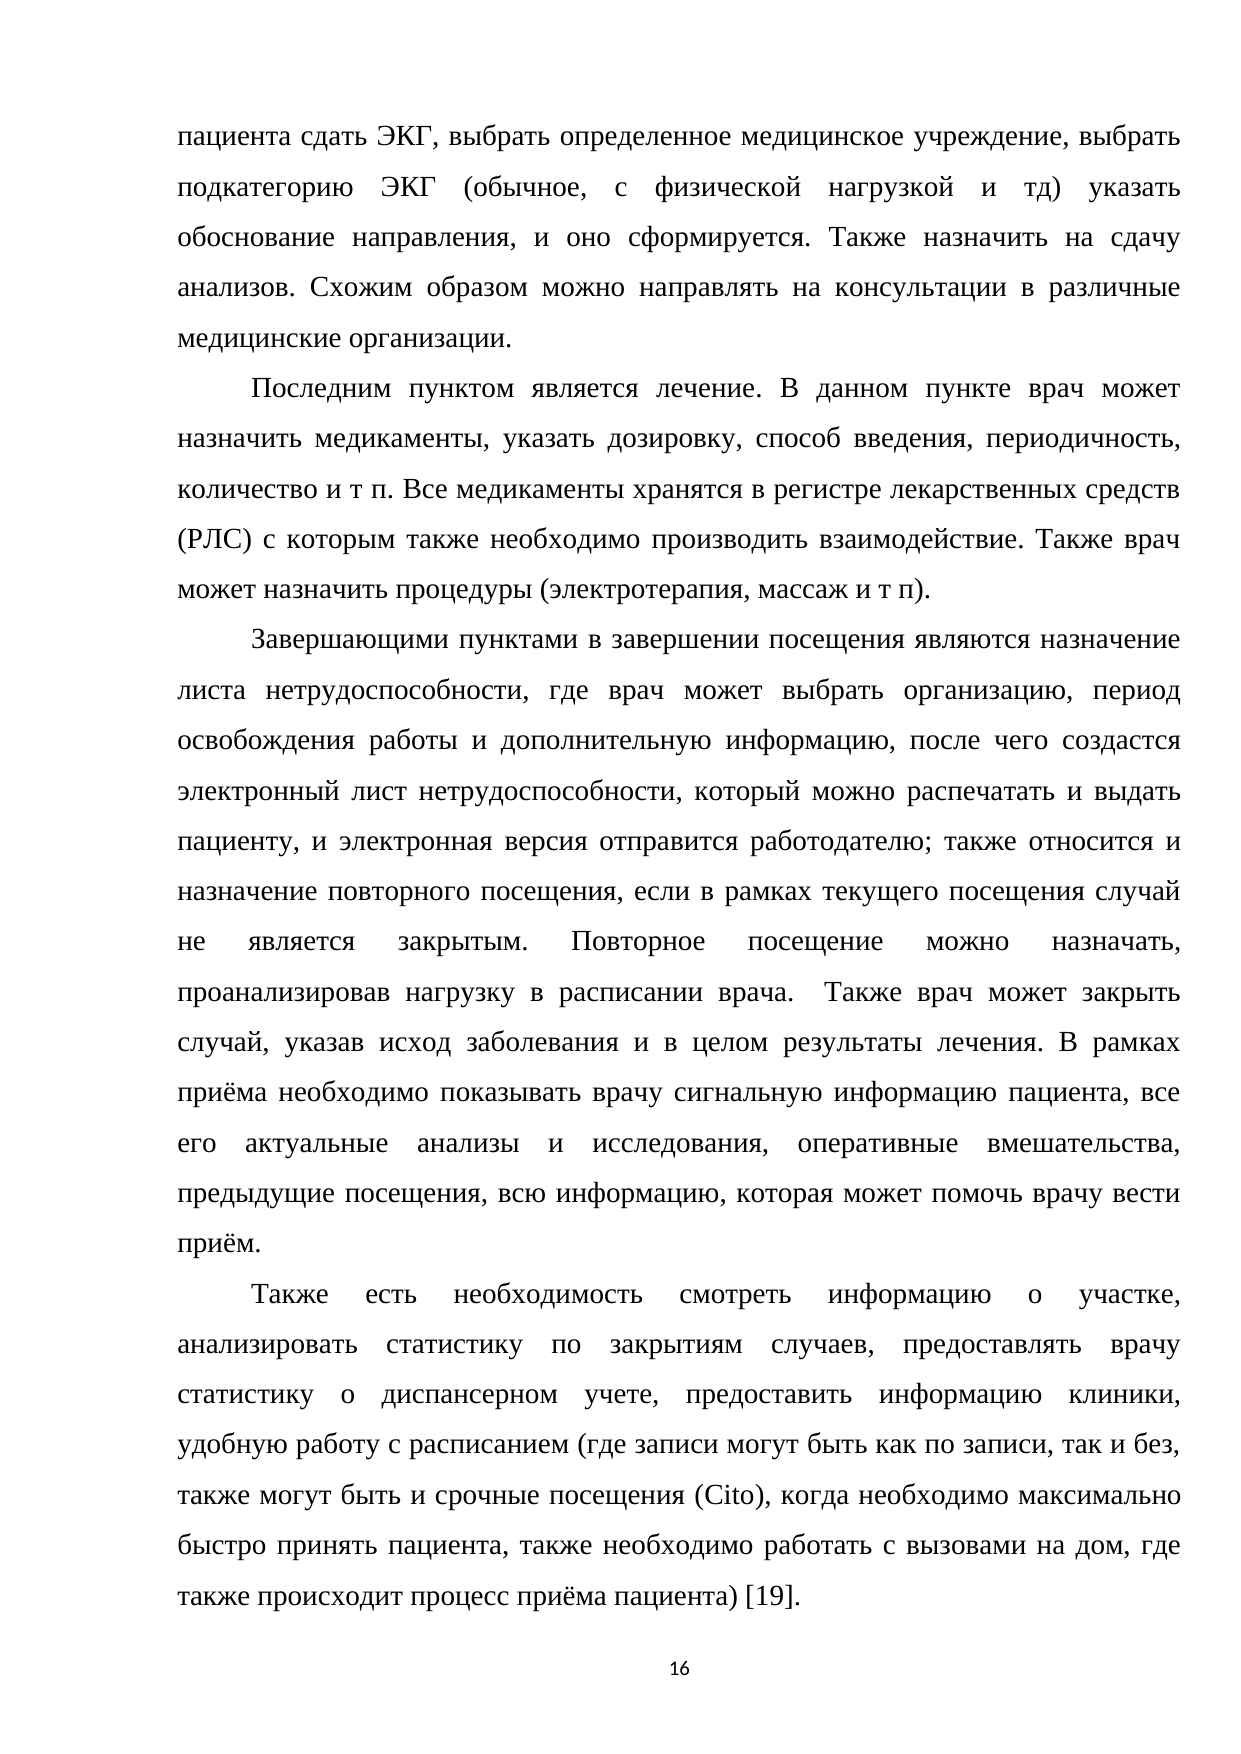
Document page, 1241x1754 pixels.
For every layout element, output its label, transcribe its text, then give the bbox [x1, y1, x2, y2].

text Также есть необходимость смотреть информацию о участке, анализировать статистику по закрытиям случаев, предоставлять врачу статистику о диспансерном учете, предоставить информацию клиники, удобную работу с расписанием (где записи могут быть как по записи, так и без, также могут быть и срочные посещения (Cito), когда необходимо максимально быстро принять пациента, также необходимо работать с вызовами на дом, где также происходит процесс приёма пациента) [19]. [177, 1276, 1182, 1611]
text Последним пунктом является лечение. В данном пункте врач может назначить медикаменты, указать дозировку, способ введения, периодичность, количество и т п. Все медикаменты хранятся в регистре лекарственных средств (РЛС) с которым также необходимо производить взаимодействие. Также врач может назначить процедуры (электротерапия, массаж и т п). [177, 370, 1182, 605]
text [177, 118, 1182, 353]
text Завершающими пунктами в завершении посещения являются назначение листа нетрудоспособности, где врач может выбрать организацию, период освобождения работы и дополнительную информацию, после чего создастся электронный лист нетрудоспособности, который можно распечатать и выдать пациенту, и электронная версия отправится работодателю; также относится и назначение повторного посещения, если в рамках текущего посещения случай не является закрытым. Повторное посещение можно назначать, проанализировав нагрузку в расписании врача. Также врач может закрыть случай, указав исход заболевания и в целом результаты лечения. В рамках приёма необходимо показывать врачу сигнальную информацию пациента, все его актуальные анализы и исследования, оперативные вмешательства, предыдущие посещения, всю информацию, которая может помочь врачу вести приём. [177, 622, 1182, 1259]
